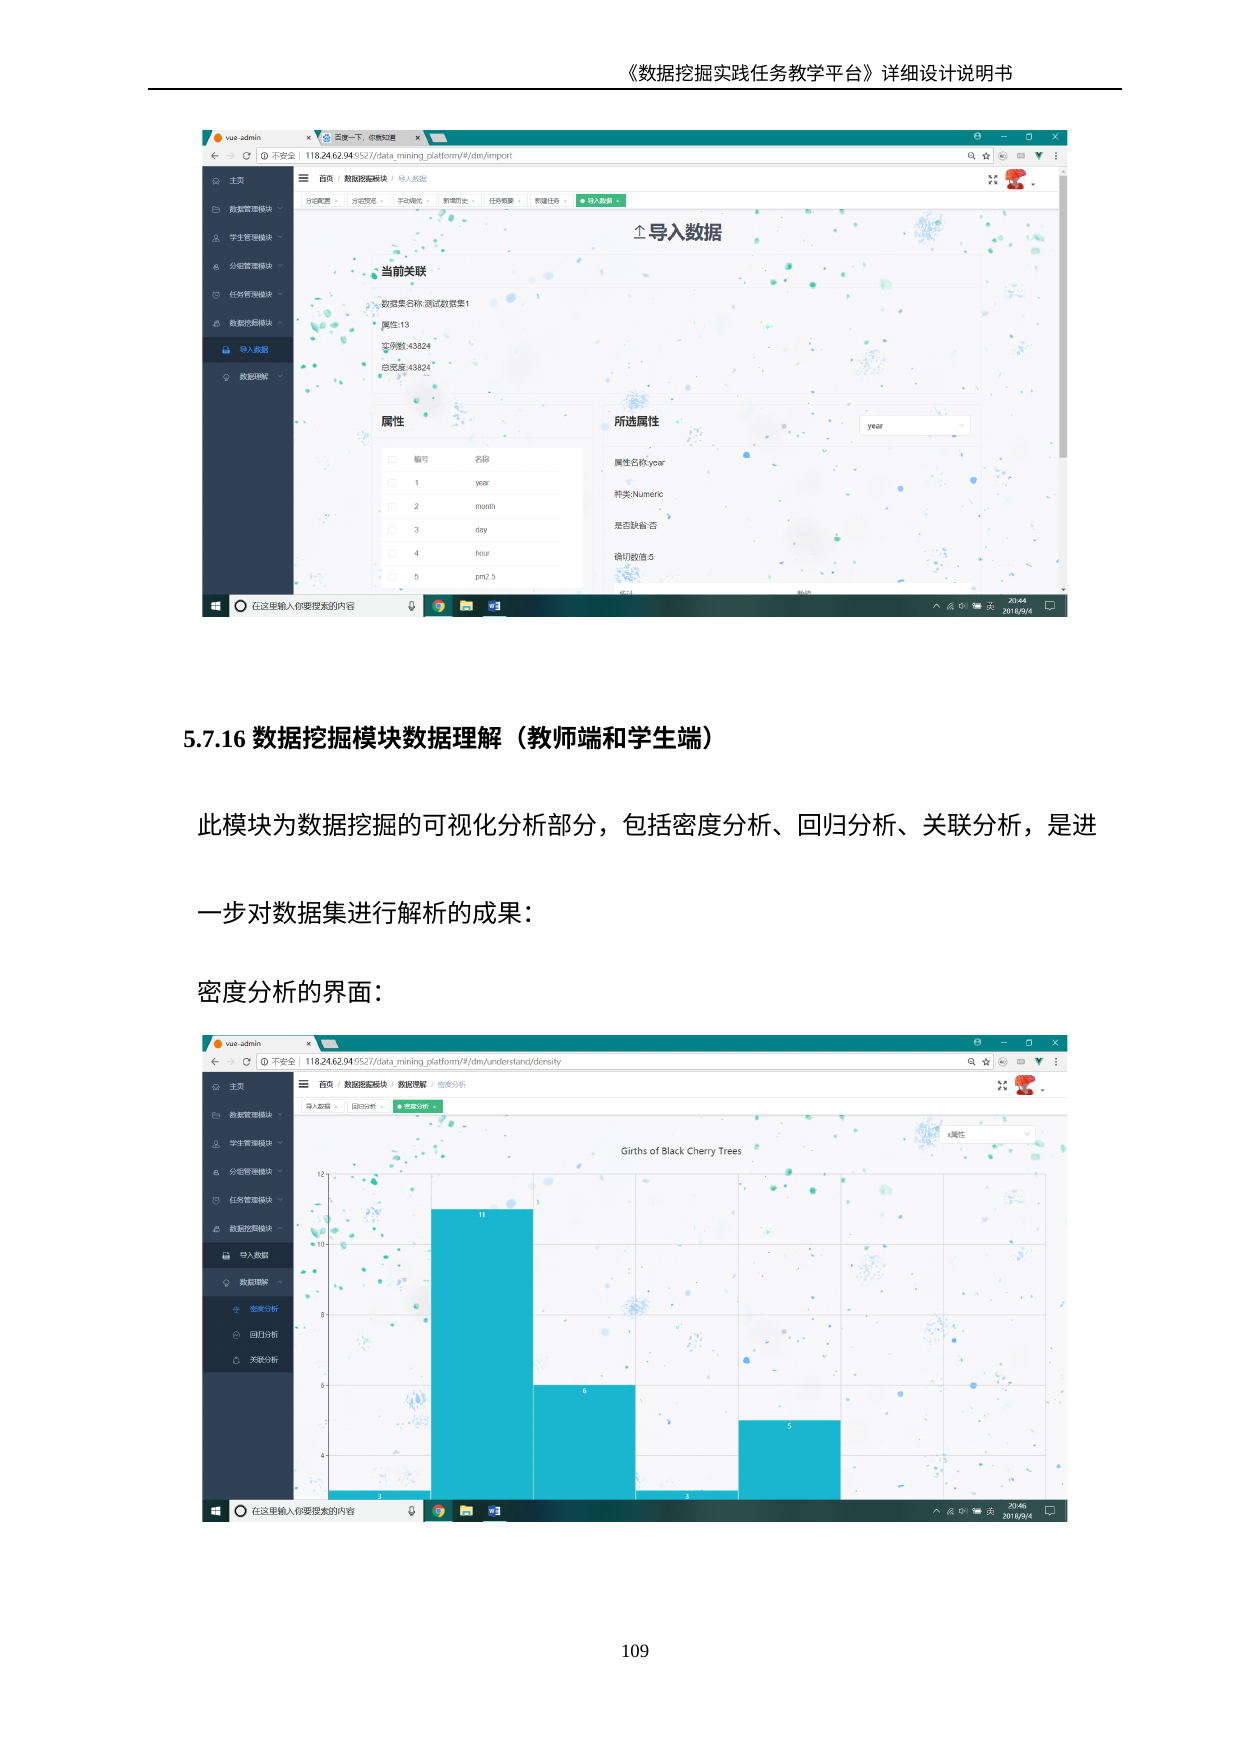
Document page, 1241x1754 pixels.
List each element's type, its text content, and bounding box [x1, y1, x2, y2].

picture [202, 130, 1068, 617]
subtitle 数据挖掘模块数据理解（教师端和学生端） [183, 703, 1122, 771]
text 此模块为数据挖掘的可视化分析部分，包括密度分析、回归分析、关联分析，是进一步对数据集进行解析的成果： [198, 789, 1122, 946]
text 密度分析的界面： [198, 956, 1122, 1024]
picture [202, 1035, 1068, 1522]
